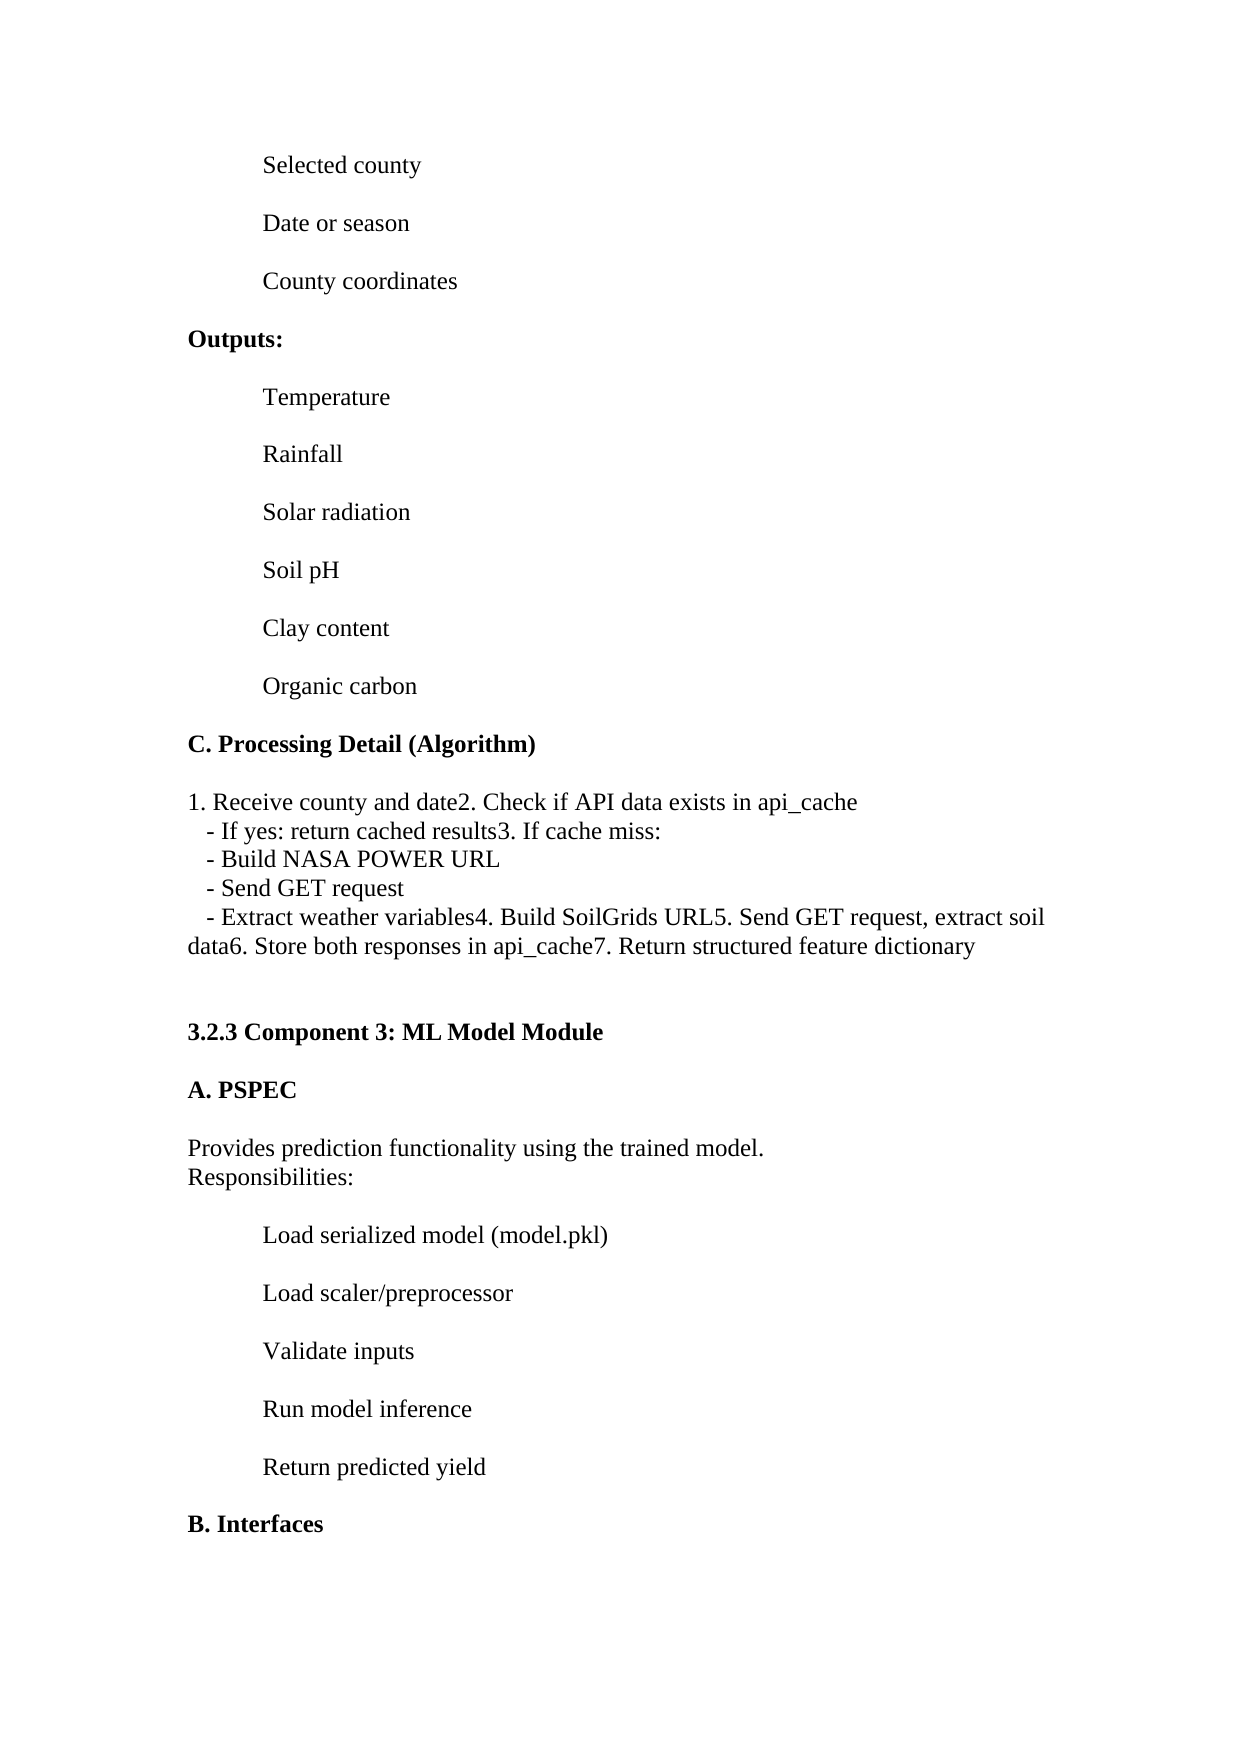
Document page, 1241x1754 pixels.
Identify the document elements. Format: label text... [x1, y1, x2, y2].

subtitle 3.2.3 Component 3: ML Model Module [187, 1017, 1053, 1046]
text - Build NASA POWER URL [187, 844, 1053, 873]
text Selected county [262, 150, 1053, 179]
text Outputs: [187, 324, 1053, 352]
text Date or season [262, 208, 1053, 237]
text - Extract weather variables4. Build SoilGrids URL5. Send GET request, extract soil data6. Store both responses in api_cache7. Return structured feature dictionary [187, 902, 1053, 959]
text - Send GET request [187, 873, 1053, 902]
subtitle C. Processing Detail (Algorithm) [187, 729, 1053, 758]
text Return predicted yield [262, 1452, 1053, 1480]
text Solar radiation [262, 497, 1053, 526]
text Load scaler/preprocessor [262, 1278, 1053, 1307]
text Temperature [262, 382, 1053, 410]
subtitle B. Interfaces [187, 1509, 1053, 1538]
text 1. Receive county and date2. Check if API data exists in api_cache [187, 787, 1053, 816]
text Rainfall [262, 439, 1053, 468]
text Clay content [262, 613, 1053, 642]
subtitle A. PSPEC [187, 1075, 1053, 1104]
text Validate inputs [262, 1336, 1053, 1364]
text Run model inference [262, 1394, 1053, 1422]
text Soil pH [262, 555, 1053, 584]
text - If yes: return cached results3. If cache miss: [187, 816, 1053, 844]
text Organic carbon [262, 671, 1053, 700]
text Load serialized model (model.pkl) [262, 1220, 1053, 1249]
text County coordinates [262, 266, 1053, 294]
text Provides prediction functionality using the trained model. Responsibilities: [187, 1133, 1053, 1191]
